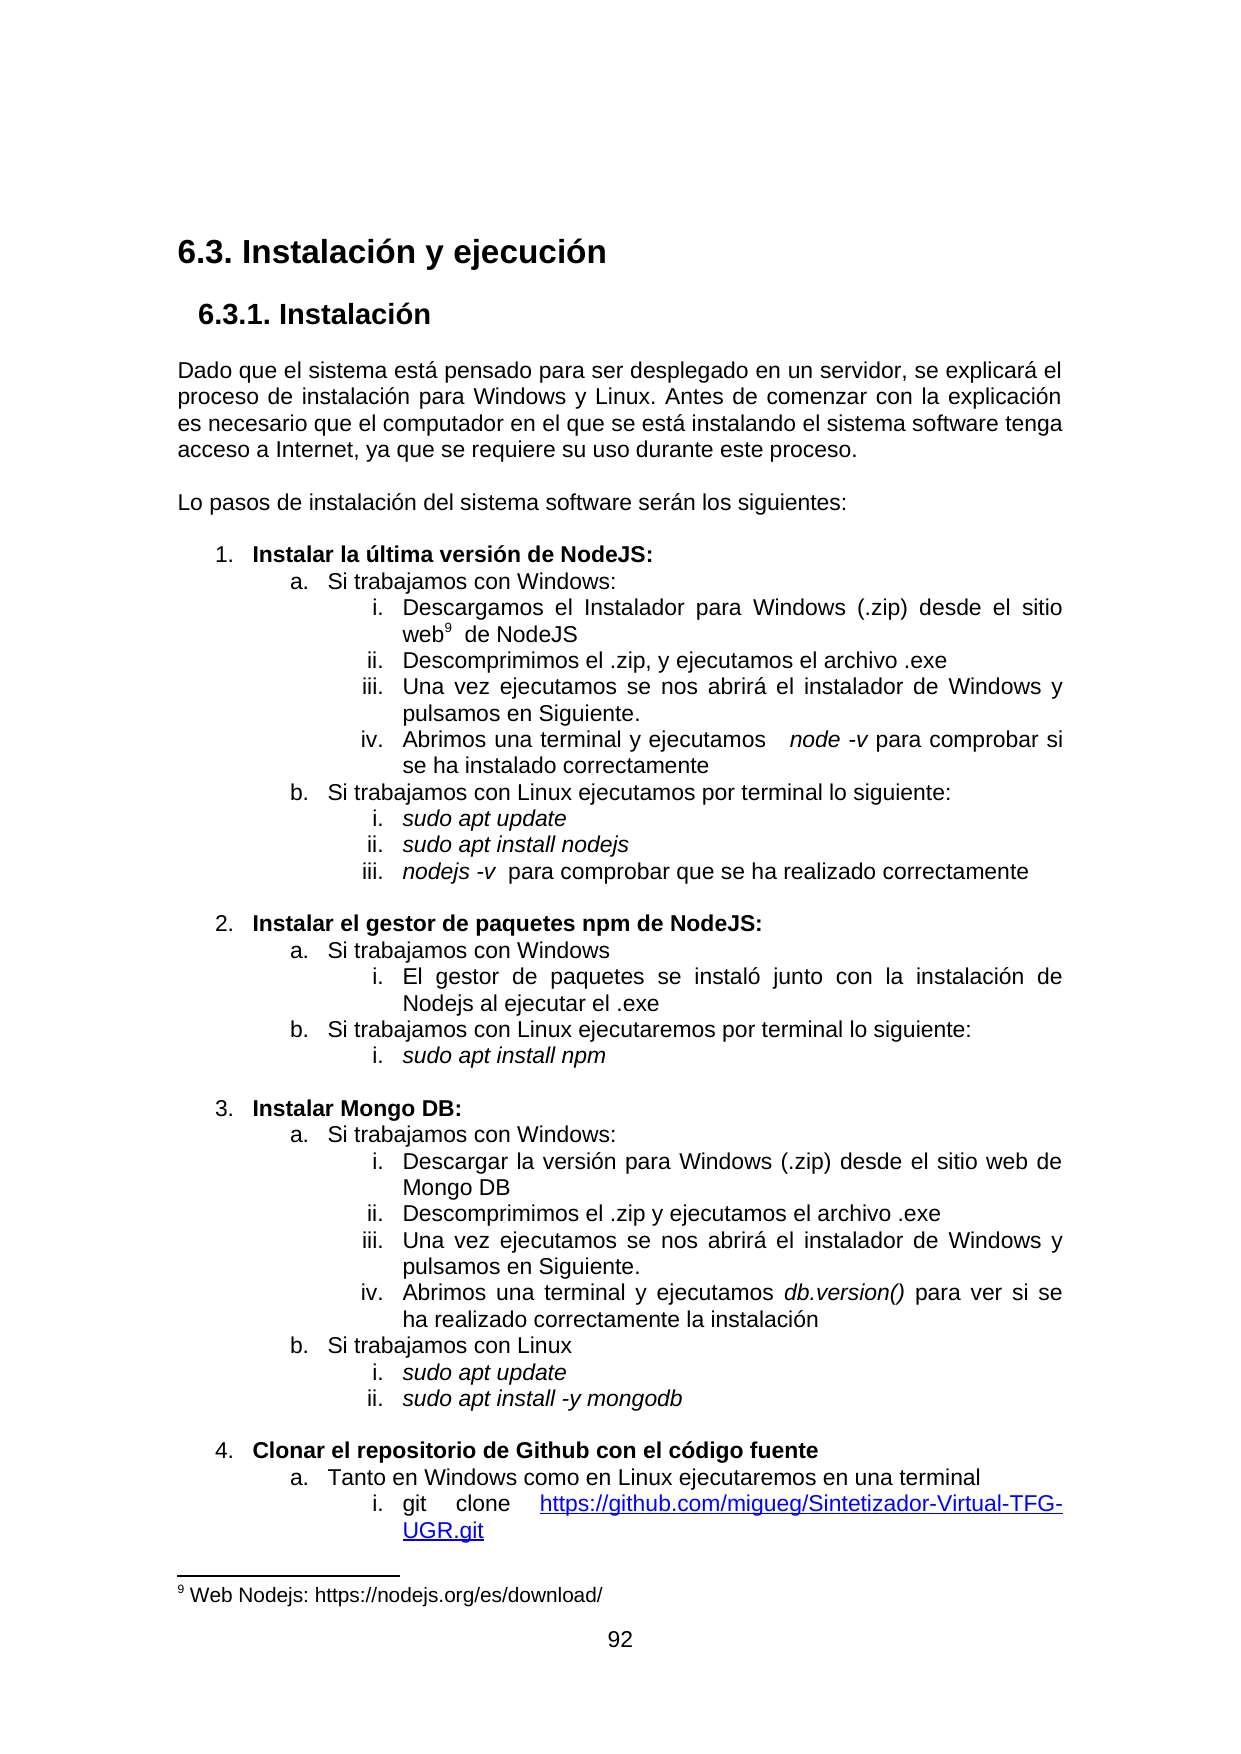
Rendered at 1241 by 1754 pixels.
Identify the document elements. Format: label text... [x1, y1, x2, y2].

list sudo apt update [383, 805, 1063, 831]
list Si trabajamos con Linux [290, 1332, 1063, 1358]
list sudo apt install nodejs [383, 831, 1063, 858]
list sudo apt install -y mongodb [383, 1385, 1063, 1411]
text Dado que el sistema está pensado para ser desplegado en un servidor, se explicará el proceso de instalación para Windows y Linux. Antes de comenzar con la explicación es necesario que el computador en el que se está instalando el sistema software tenga acceso a Internet, ya que se requiere su uso durante este proceso. [177, 357, 1063, 462]
list Si trabajamos con Windows: [290, 1121, 1063, 1148]
list Si trabajamos con Linux ejecutaremos por terminal lo siguiente: [290, 1016, 1063, 1042]
list Abrimos una terminal y ejecutamos db.version() para ver si se ha realizado correctamente la instalación [383, 1279, 1063, 1332]
list Una vez ejecutamos se nos abrirá el instalador de Windows y pulsamos en Siguiente. [383, 1227, 1063, 1279]
list Instalar el gestor de paquetes npm de NodeJS: [215, 910, 1063, 937]
list Descargar la versión para Windows (.zip) desde el sitio web de Mongo DB [383, 1148, 1063, 1200]
subtitle 6.3.1. Instalación [198, 297, 1063, 331]
text Lo pasos de instalación del sistema software serán los siguientes: [177, 489, 1063, 515]
subtitle 6.3. Instalación y ejecución [177, 232, 1063, 271]
list Instalar la última versión de NodeJS: [215, 541, 1063, 568]
list nodejs -v para comprobar que se ha realizado correctamente [383, 858, 1063, 884]
list Si trabajamos con Windows [290, 937, 1063, 963]
list Descomprimimos el .zip, y ejecutamos el archivo .exe [383, 647, 1063, 673]
list sudo apt install npm [383, 1042, 1063, 1068]
list Clonar el repositorio de Github con el código fuente [215, 1437, 1063, 1464]
list Descargamos el Instalador para Windows (.zip) desde el sitio web de NodeJS [383, 594, 1063, 647]
list Tanto en Windows como en Linux ejecutaremos en una terminal [290, 1464, 1063, 1490]
list Descomprimimos el .zip y ejecutamos el archivo .exe [383, 1200, 1063, 1227]
list Instalar Mongo DB: [215, 1095, 1063, 1121]
list git clone https://github.com/migueg/Sintetizador-Virtual-TFG-UGR.git [383, 1490, 1063, 1543]
list sudo apt update [383, 1358, 1063, 1385]
list El gestor de paquetes se instaló junto con la instalación de Nodejs al ejecutar el .exe [383, 963, 1063, 1016]
list Si trabajamos con Linux ejecutamos por terminal lo siguiente: [290, 779, 1063, 805]
list Abrimos una terminal y ejecutamos node -v para comprobar si se ha instalado correctamente [383, 726, 1063, 779]
list Una vez ejecutamos se nos abrirá el instalador de Windows y pulsamos en Siguiente. [383, 673, 1063, 726]
list Si trabajamos con Windows: [290, 568, 1063, 594]
